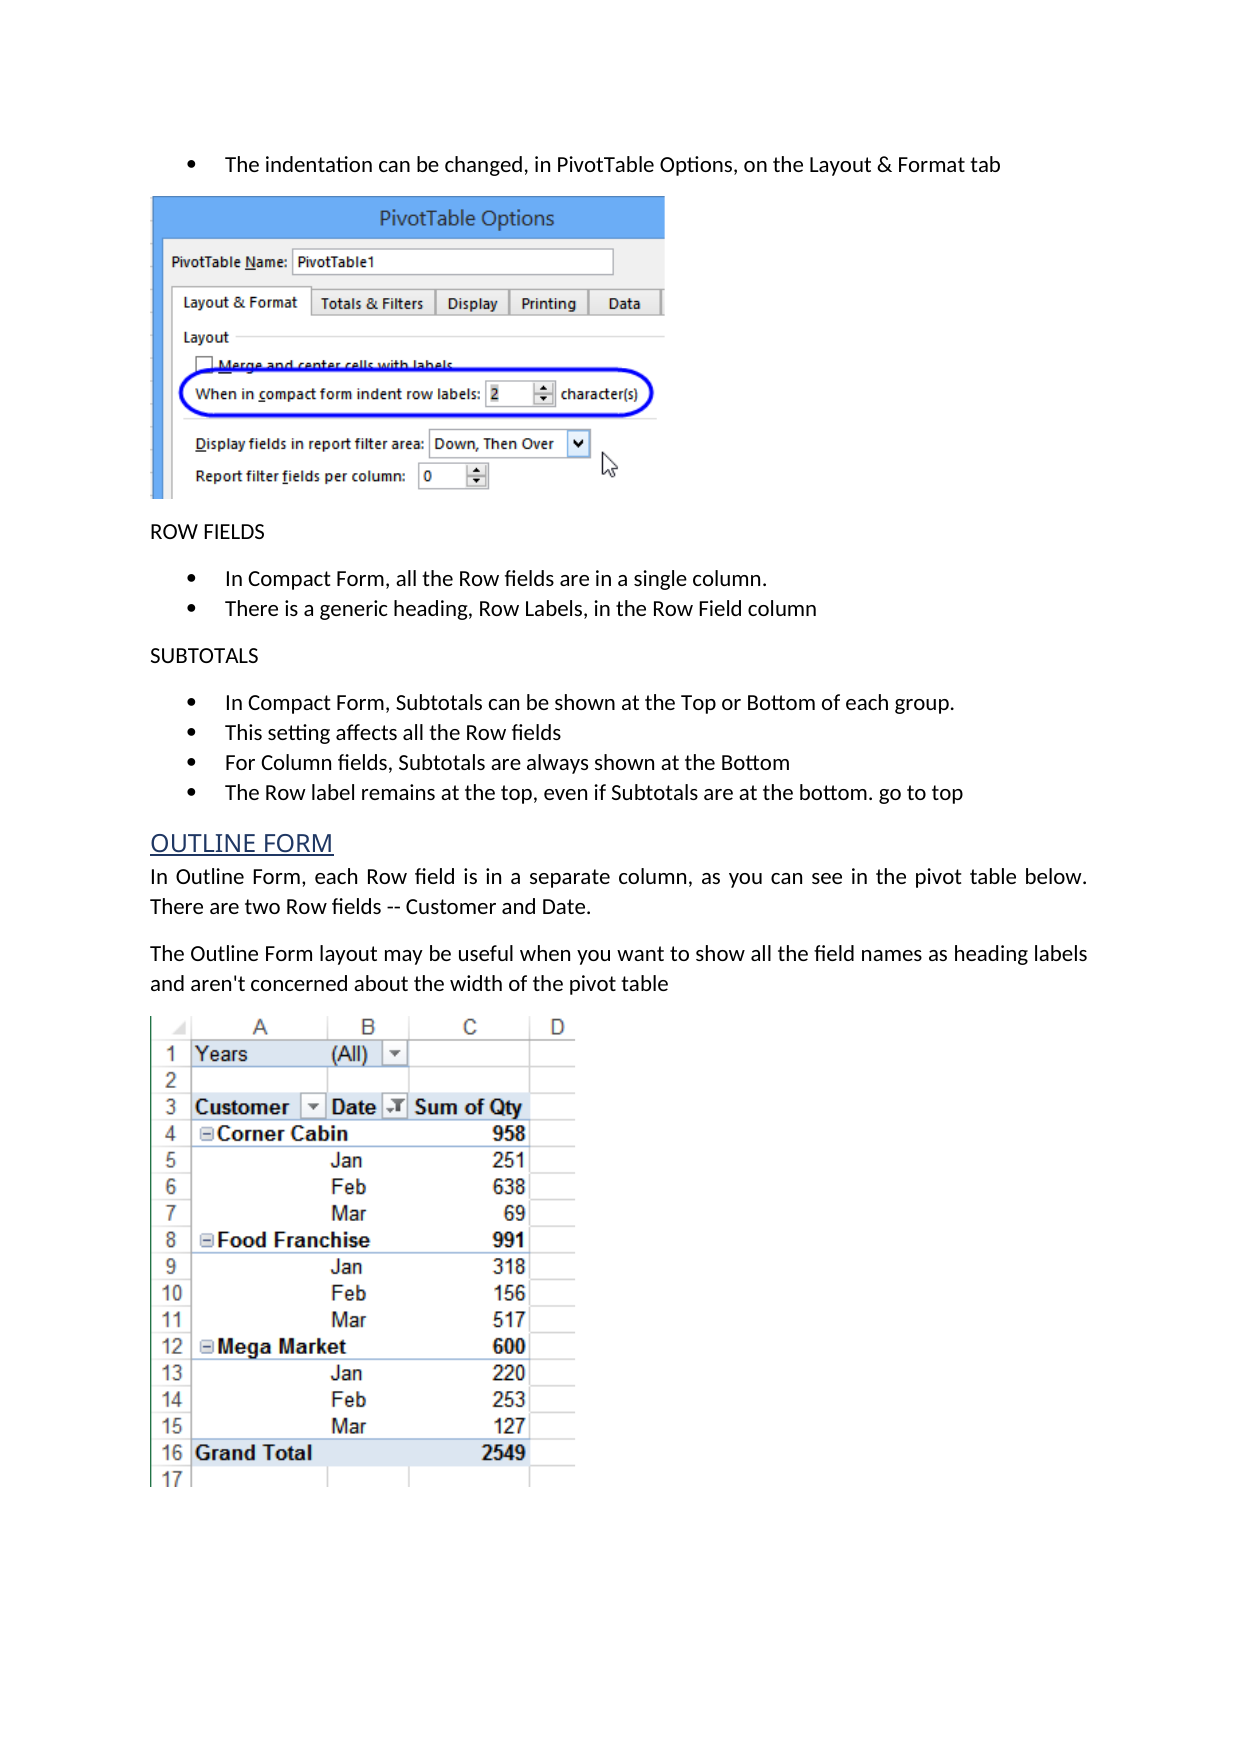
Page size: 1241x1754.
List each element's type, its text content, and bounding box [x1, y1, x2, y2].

list In Compact Form, Subtotals can be shown at the Top or Bottom of each group. [187, 688, 1090, 716]
text ROW FIELDS [150, 517, 1090, 545]
text SUBTOTALS [150, 641, 1090, 669]
list For Column fields, Subtotals are always shown at the Bottom [187, 748, 1090, 776]
text The Outline Form layout may be useful when you want to show all the field names as heading labels and aren't concerned about the width of the pivot table [150, 939, 1090, 997]
picture [150, 1016, 575, 1487]
list This setting affects all the Row fields [187, 718, 1090, 746]
subtitle OUTLINE FORM [150, 825, 1090, 859]
list The indentation can be changed, in PivotTable Options, on the Layout & Format tab [187, 150, 1090, 178]
picture [150, 196, 665, 499]
text In Outline Form, each Row field is in a separate column, as you can see in the pivot table below. There are two Row fields -- Customer and Date. [150, 862, 1090, 920]
list The Row label remains at the top, even if Subtotals are at the bottom. go to top [187, 778, 1090, 806]
list There is a generic heading, Row Labels, in the Row Field column [187, 594, 1090, 622]
list In Compact Form, all the Row fields are in a single column. [187, 564, 1090, 592]
